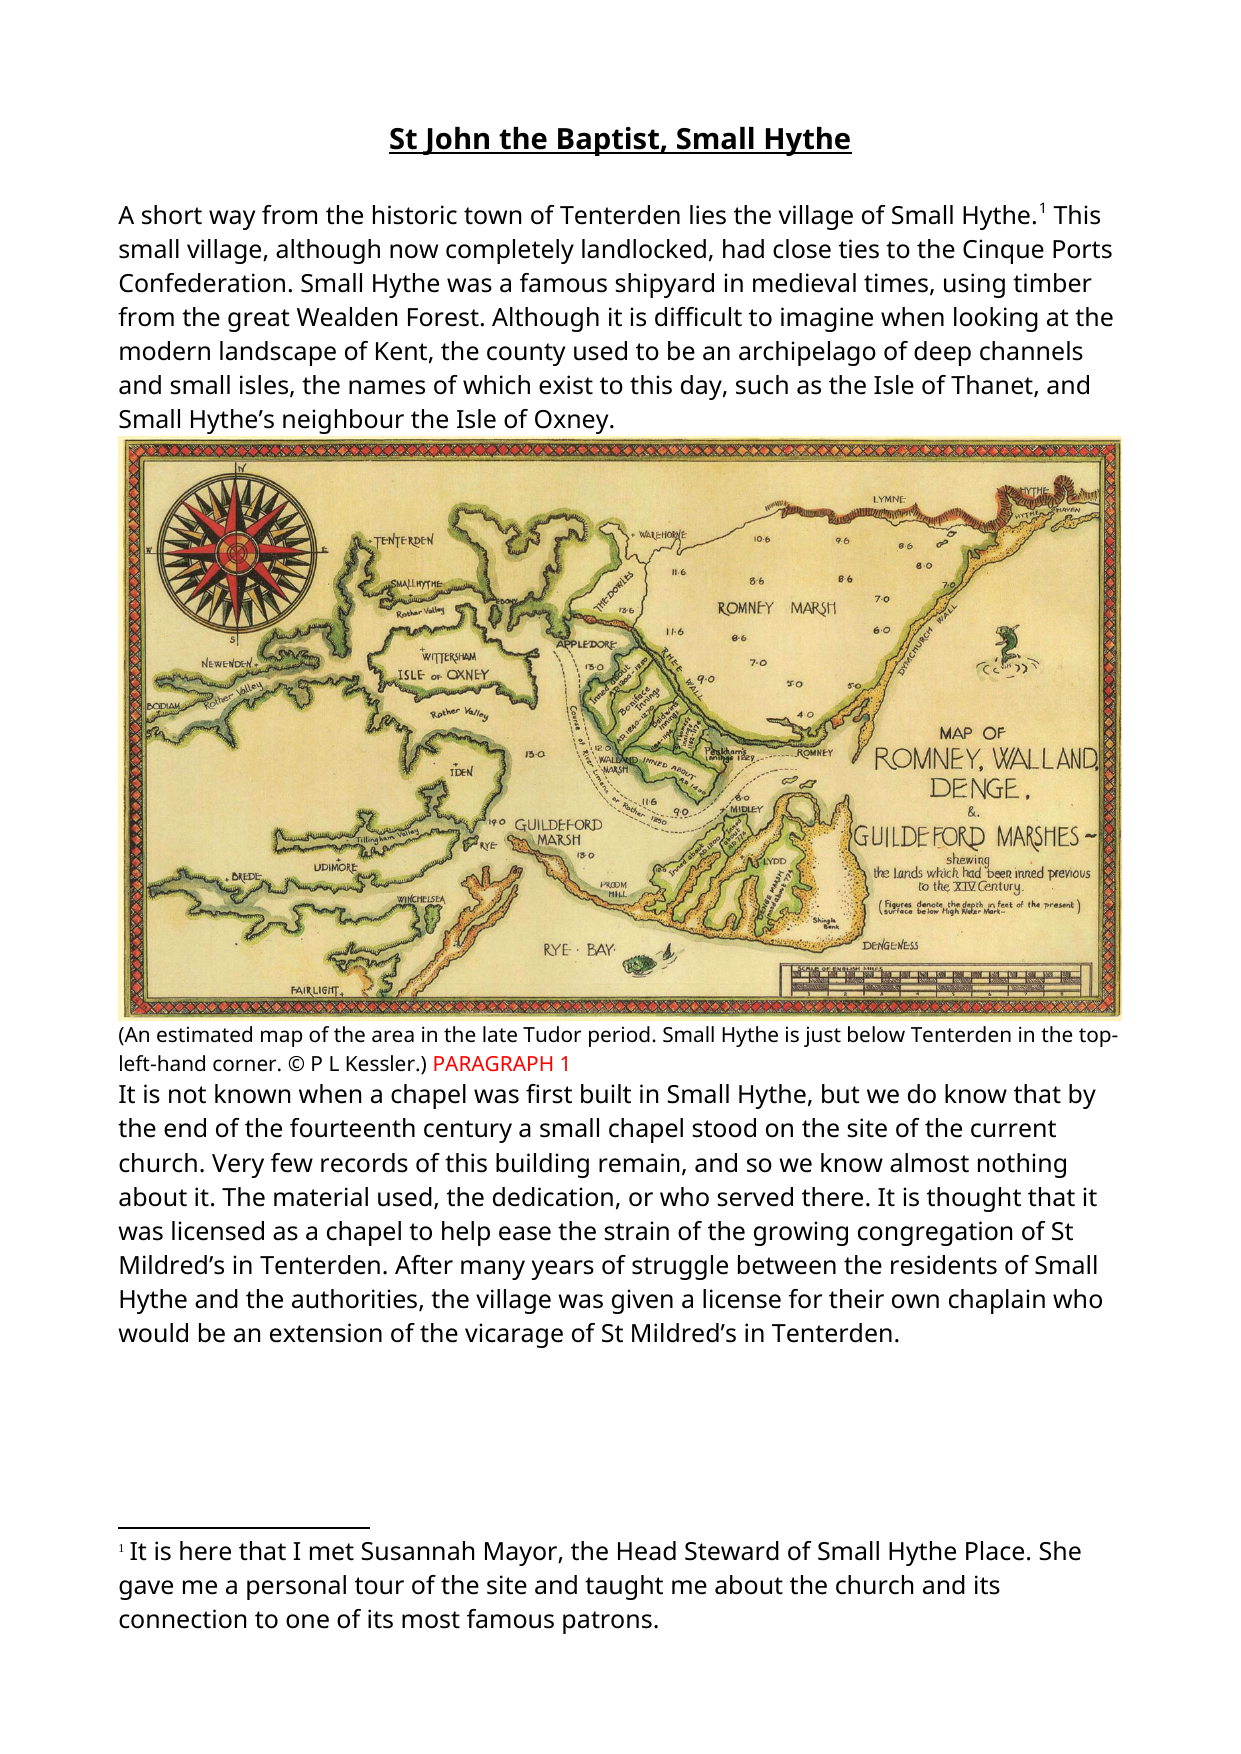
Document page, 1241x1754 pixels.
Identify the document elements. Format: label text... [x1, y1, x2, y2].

text A short way from the historic town of Tenterden lies the village of Small Hythe. This small village, although now completely landlocked, had close ties to the Cinque Ports Confederation. Small Hythe was a famous shipyard in medieval times, using timber from the great Wealden Forest. Although it is difficult to imagine when looking at the modern landscape of Kent, the county used to be an archipelago of deep channels and small isles, the names of which exist to this day, such as the Isle of Thanet, and Small Hythe’s neighbour the Isle of Oxney. [118, 197, 1122, 436]
text St John the Baptist, Small Hythe [118, 118, 1122, 158]
picture [118, 436, 1123, 1021]
text (An estimated map of the area in the late Tudor period. Small Hythe is just below Tenterden in the top-left-hand corner. © P L Kessler.) PARAGRAPH 1 [118, 1021, 1122, 1077]
text It is not known when a chapel was first built in Small Hythe, but we do know that by the end of the fourteenth century a small chapel stood on the site of the current church. Very few records of this building remain, and so we know almost nothing about it. The material used, the dedication, or who served there. It is thought that it was licensed as a chapel to help ease the strain of the growing congregation of St Mildred’s in Tenterden. After many years of struggle between the residents of Small Hythe and the authorities, the village was given a license for their own chaplain who would be an extension of the vicarage of St Mildred’s in Tenterden. [118, 1077, 1122, 1349]
